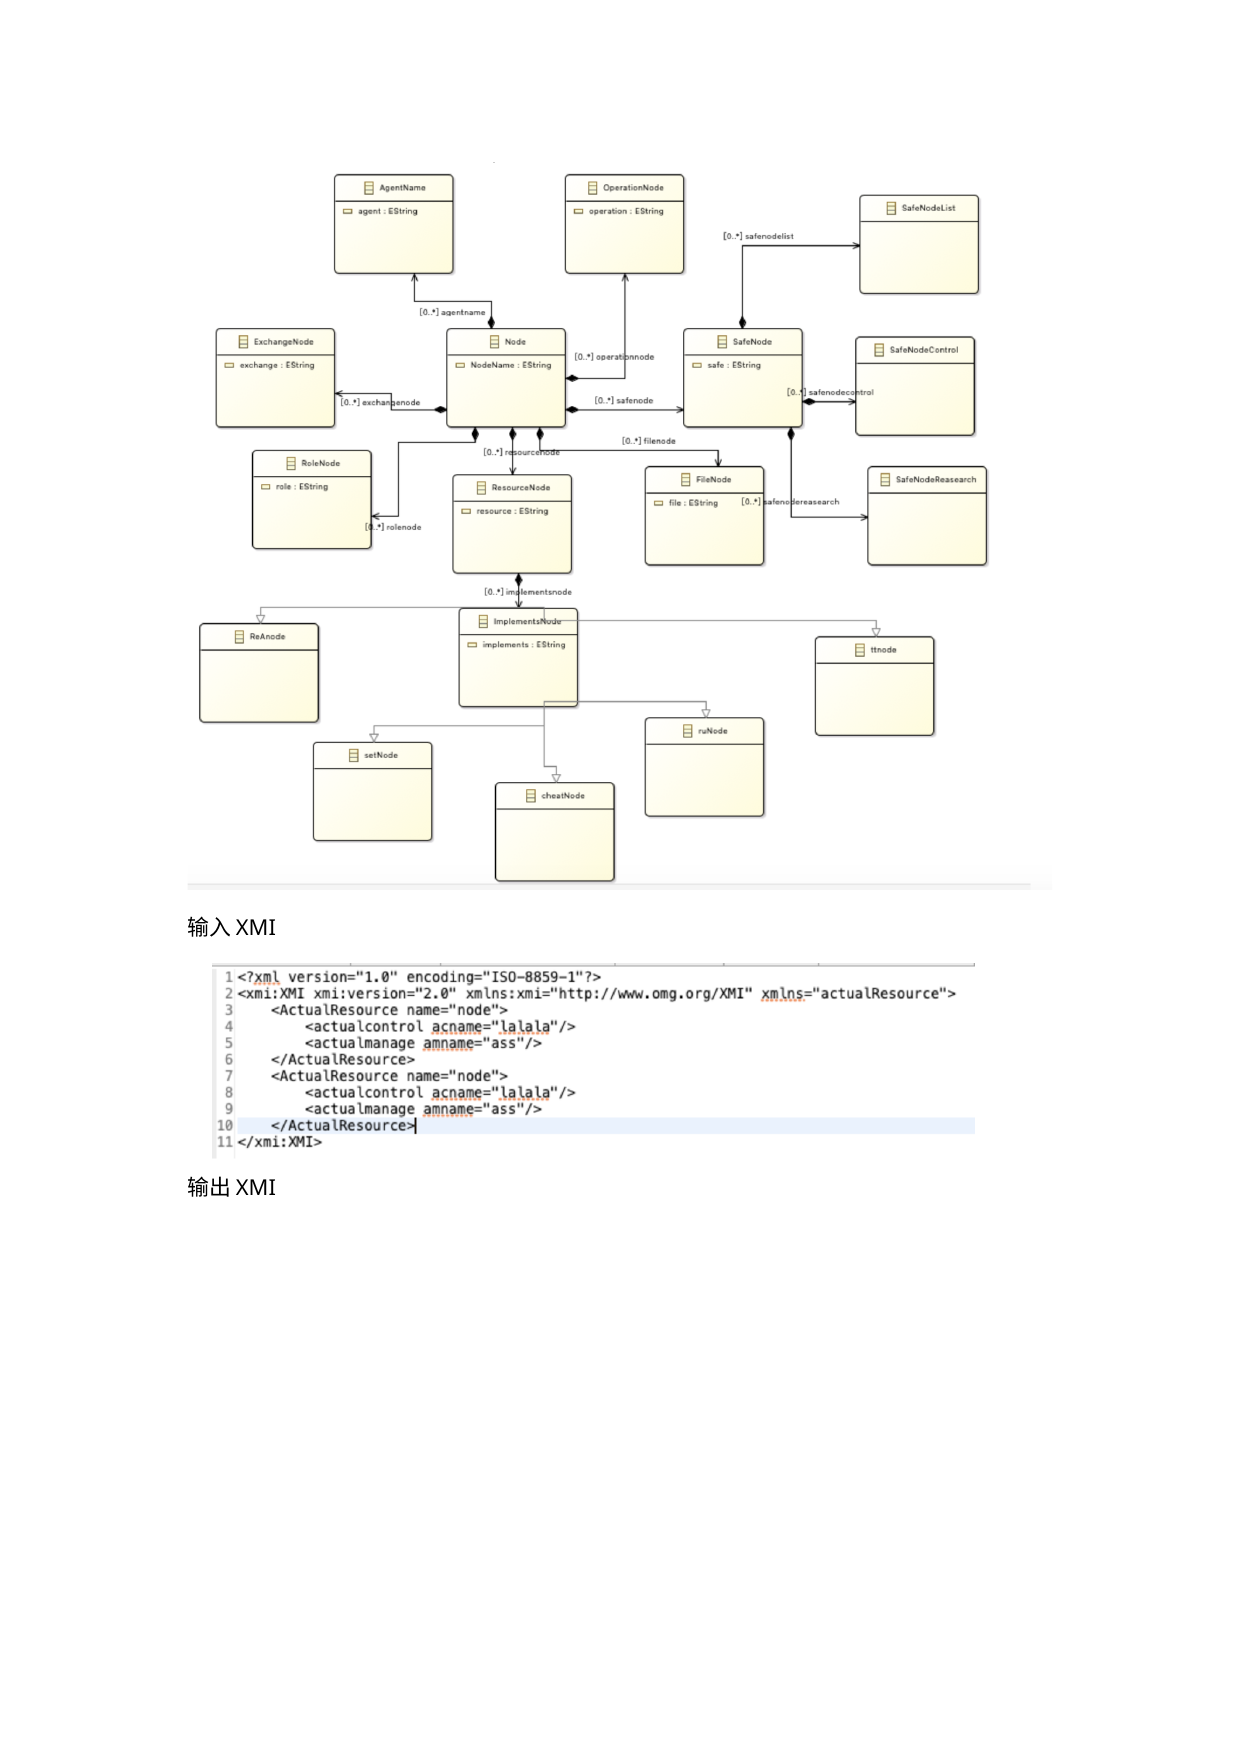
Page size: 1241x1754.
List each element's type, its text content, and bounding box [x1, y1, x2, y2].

text 输出XMI [187, 1169, 1053, 1202]
picture [187, 162, 1053, 890]
text 输入XMI [187, 909, 1053, 942]
picture [187, 942, 1053, 1166]
